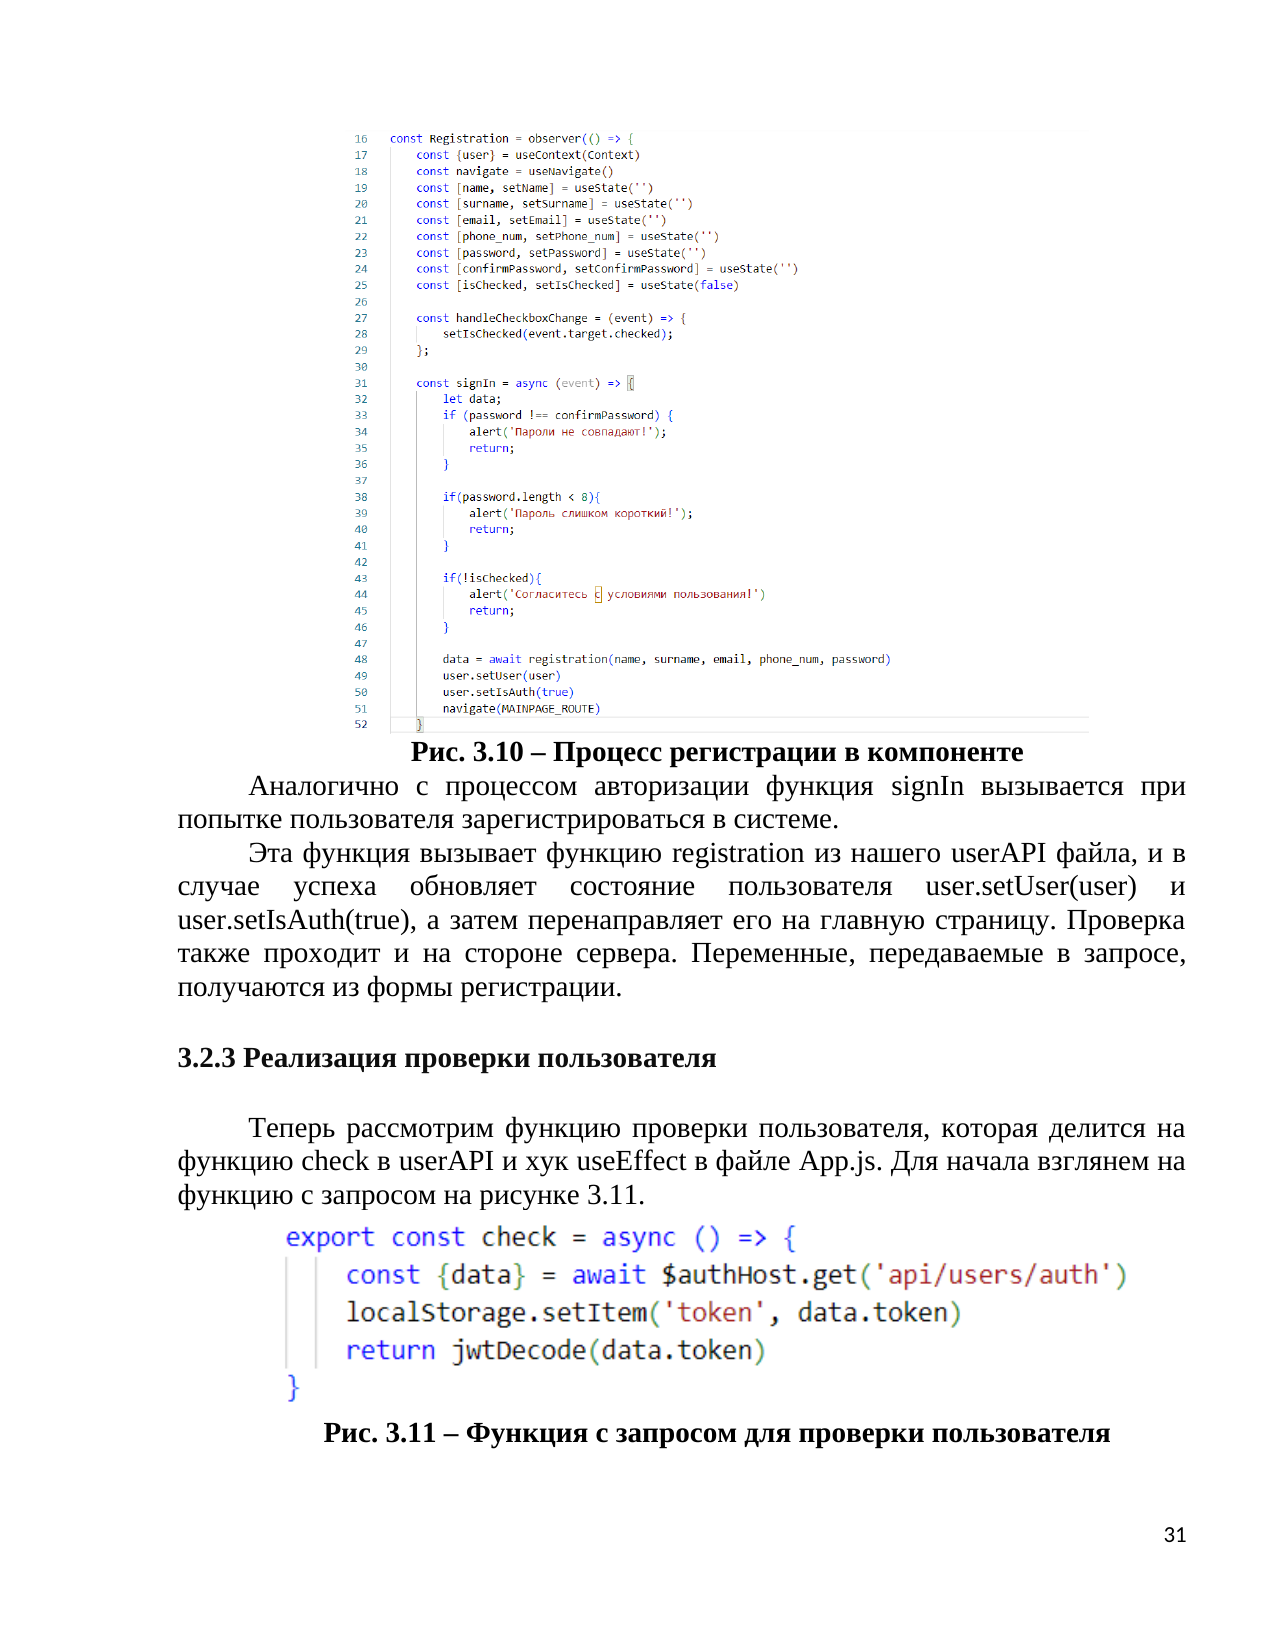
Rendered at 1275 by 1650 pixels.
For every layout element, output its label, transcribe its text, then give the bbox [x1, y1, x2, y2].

text Эта функция вызывает функцию registration из нашего userAPI файла, и в случае успеха обновляет состояние пользователя user.setUser(user) и user.setIsAuth(true), а затем перенаправляет его на главную страницу. Проверка также проходит и на стороне сервера. Переменные, передаваемые в запросе, получаются из формы регистрации. [177, 835, 1186, 1002]
picture [273, 1210, 1162, 1416]
subtitle 3.2.3 Реализация проверки пользователя [177, 1040, 1186, 1074]
text Рис. 3.11 – Функция с запросом для проверки пользователя [177, 1415, 1186, 1449]
text Рис. 3.10 – Процесс регистрации в компоненте [177, 734, 1186, 768]
text Аналогично с процессом авторизации функция signIn вызывается при попытке пользователя зарегистрироваться в системе. [177, 768, 1186, 835]
text Теперь рассмотрим функцию проверки пользователя, которая делится на функцию check в userAPI и хук useEffect в файле App.js. Для начала взглянем на функцию с запросом на рисунке 3.11. [177, 1110, 1186, 1210]
picture [345, 130, 1089, 734]
